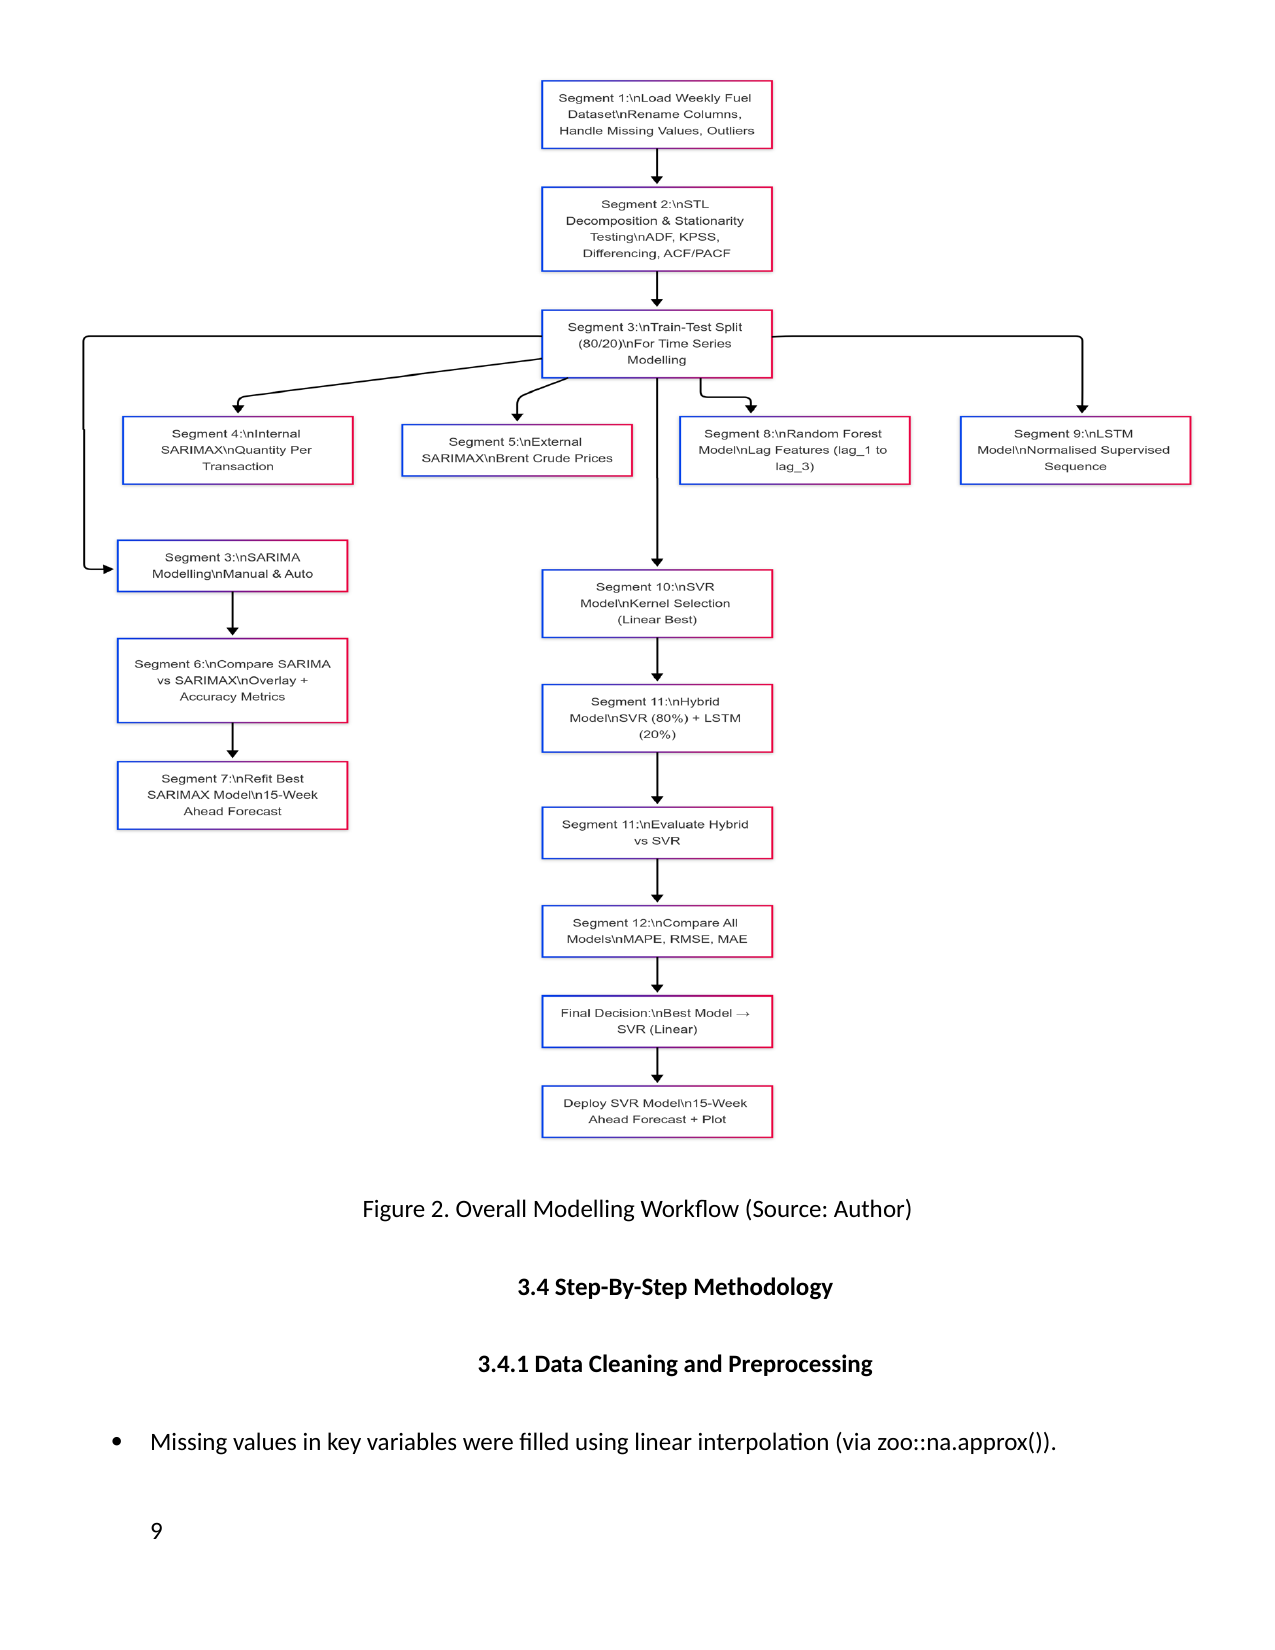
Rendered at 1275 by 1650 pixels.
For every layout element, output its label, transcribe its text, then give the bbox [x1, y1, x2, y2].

subtitle 3.4 Step-By-Step Methodology [150, 1271, 1200, 1301]
text Figure 2. Overall Modelling Workflow (Source: Author) [75, 1193, 1200, 1223]
picture [75, 75, 1200, 1146]
subtitle 3.4.1 Data Cleaning and Preprocessing [150, 1348, 1200, 1379]
list Missing values in key variables were filled using linear interpolation (via zoo::na.approx()). [112, 1426, 1200, 1457]
